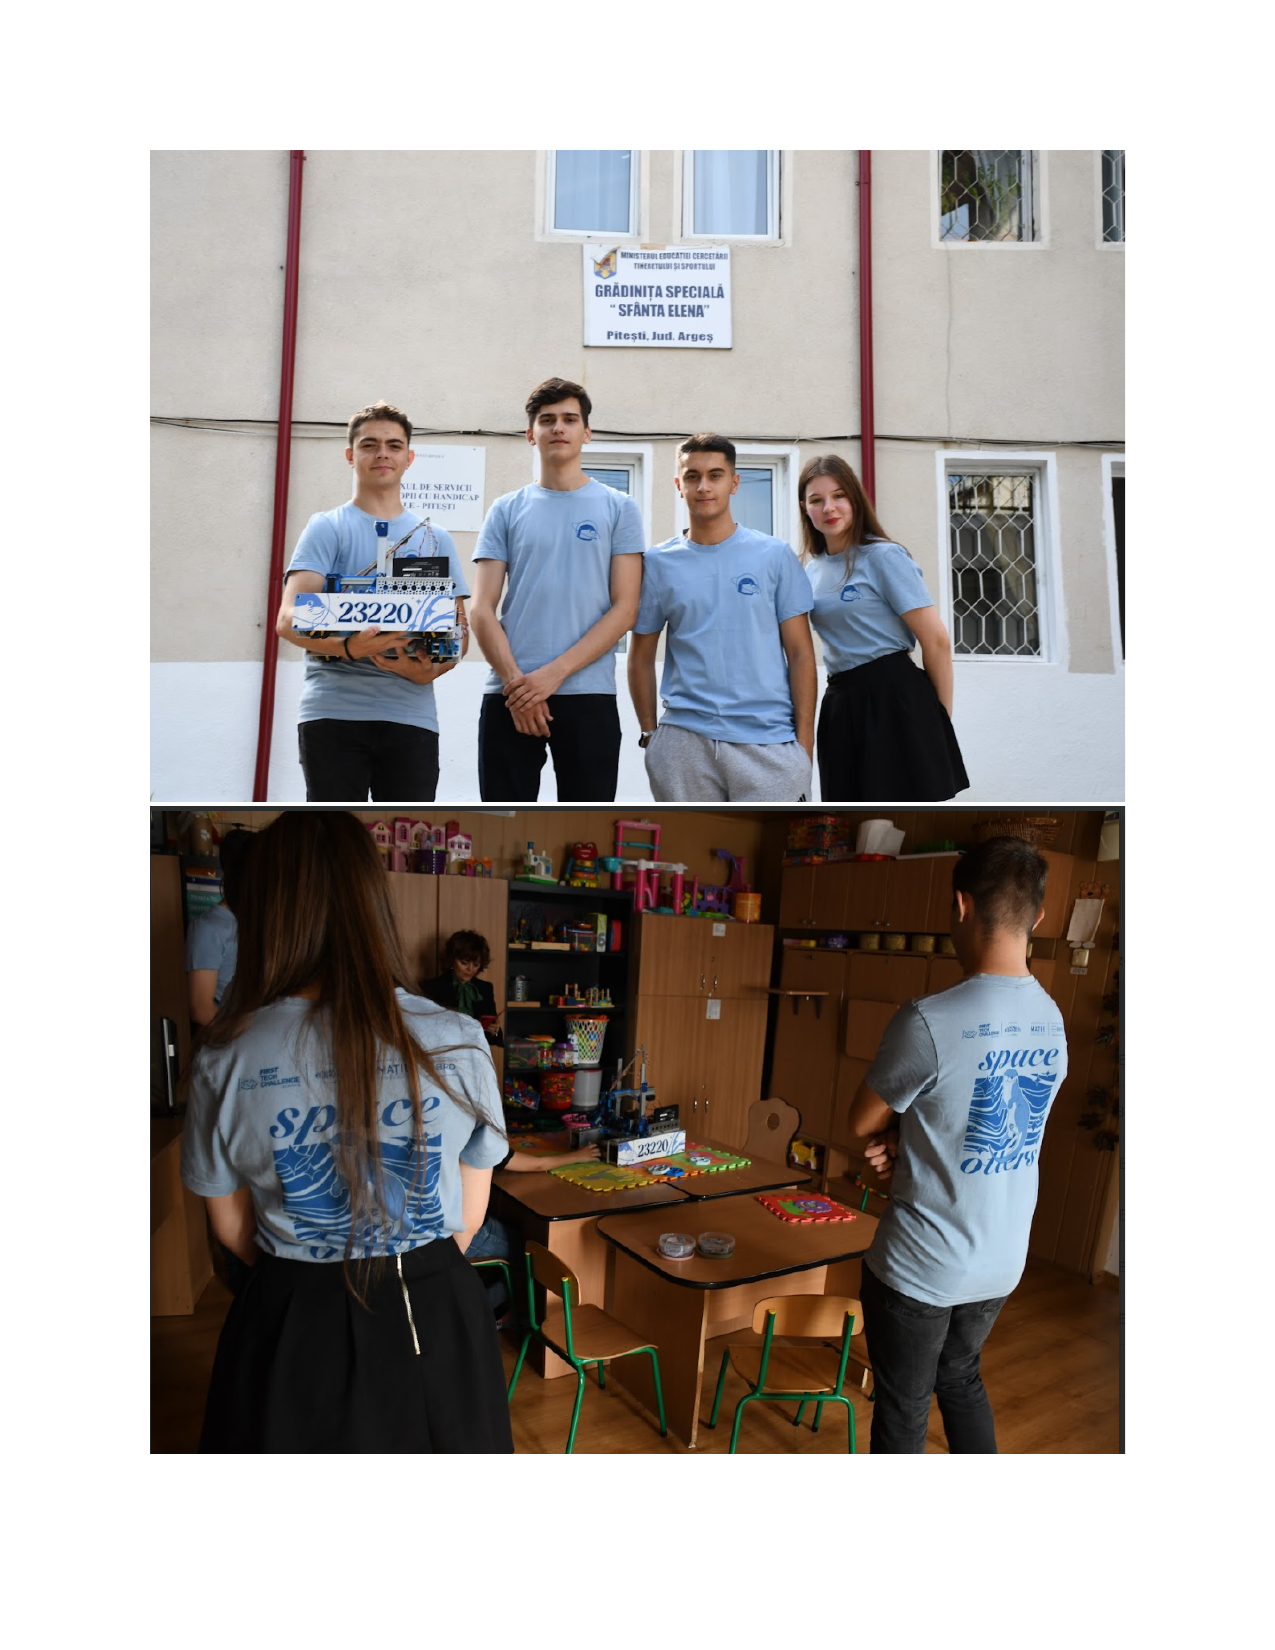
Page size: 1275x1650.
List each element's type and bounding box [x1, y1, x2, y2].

picture [150, 806, 1125, 1454]
picture [150, 150, 1125, 802]
